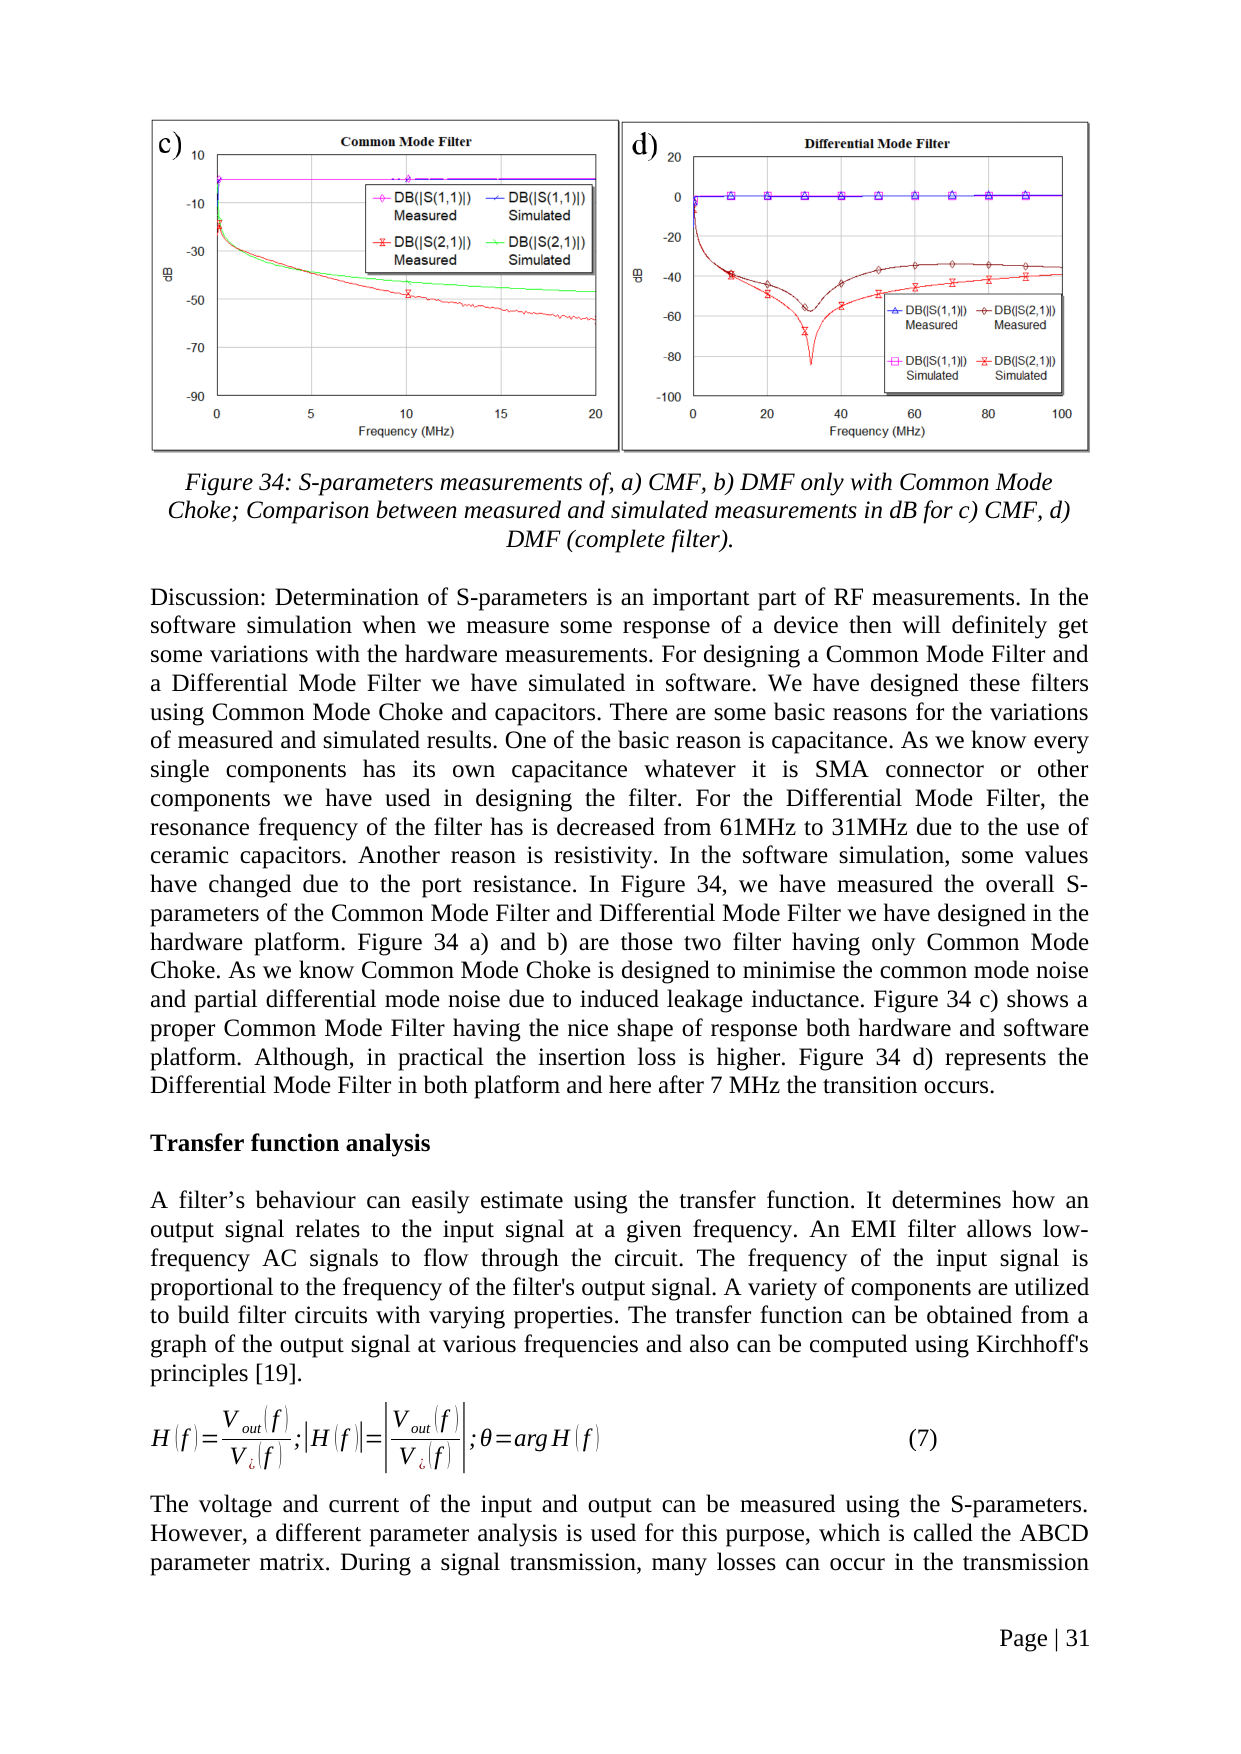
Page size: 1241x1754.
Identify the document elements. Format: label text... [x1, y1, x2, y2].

picture [150, 118, 1090, 453]
text Transfer function analysis [150, 1128, 1090, 1157]
text Figure 34: S-parameters measurements of, a) CMF, b) DMF only with Common Mode Choke; Comparison between measured and simulated measurements in dB for c) CMF, d) DMF (complete filter). [150, 467, 1090, 553]
text Discussion: Determination of S-parameters is an important part of RF measurements. In the software simulation when we measure some response of a device then will definitely get some variations with the hardware measurements. For designing a Common Mode Filter and a Differential Mode Filter we have simulated in software. We have designed these filters using Common Mode Choke and capacitors. There are some basic reasons for the variations of measured and simulated results. One of the basic reason is capacitance. As we know every single components has its own capacitance whatever it is SMA connector or other components we have used in designing the filter. For the Differential Mode Filter, the resonance frequency of the filter has is decreased from 61MHz to 31MHz due to the use of ceramic capacitors. Another reason is resistivity. In the software simulation, some values have changed due to the port resistance. In Figure 34, we have measured the overall S-parameters of the Common Mode Filter and Differential Mode Filter we have designed in the hardware platform. Figure 34 a) and b) are those two filter having only Common Mode Choke. As we know Common Mode Choke is designed to minimise the common mode noise and partial differential mode noise due to induced leakage inductance. Figure 34 c) shows a proper Common Mode Filter having the nice shape of response both hardware and software platform. Although, in practical the insertion loss is higher. Figure 34 d) represents the Differential Mode Filter in both platform and here after 7 MHz the transition occurs. [150, 582, 1090, 1099]
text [150, 1489, 1090, 1575]
text (7) [150, 1401, 1090, 1475]
text A filter’s behaviour can easily estimate using the transfer function. It determines how an output signal relates to the input signal at a given frequency. An EMI filter allows low-frequency AC signals to flow through the circuit. The frequency of the input signal is proportional to the frequency of the filter's output signal. A variety of components are utilized to build filter circuits with varying properties. The transfer function can be obtained from a graph of the output signal at various frequencies and also can be computed using Kirchhoff's principles. [150, 1185, 1090, 1387]
